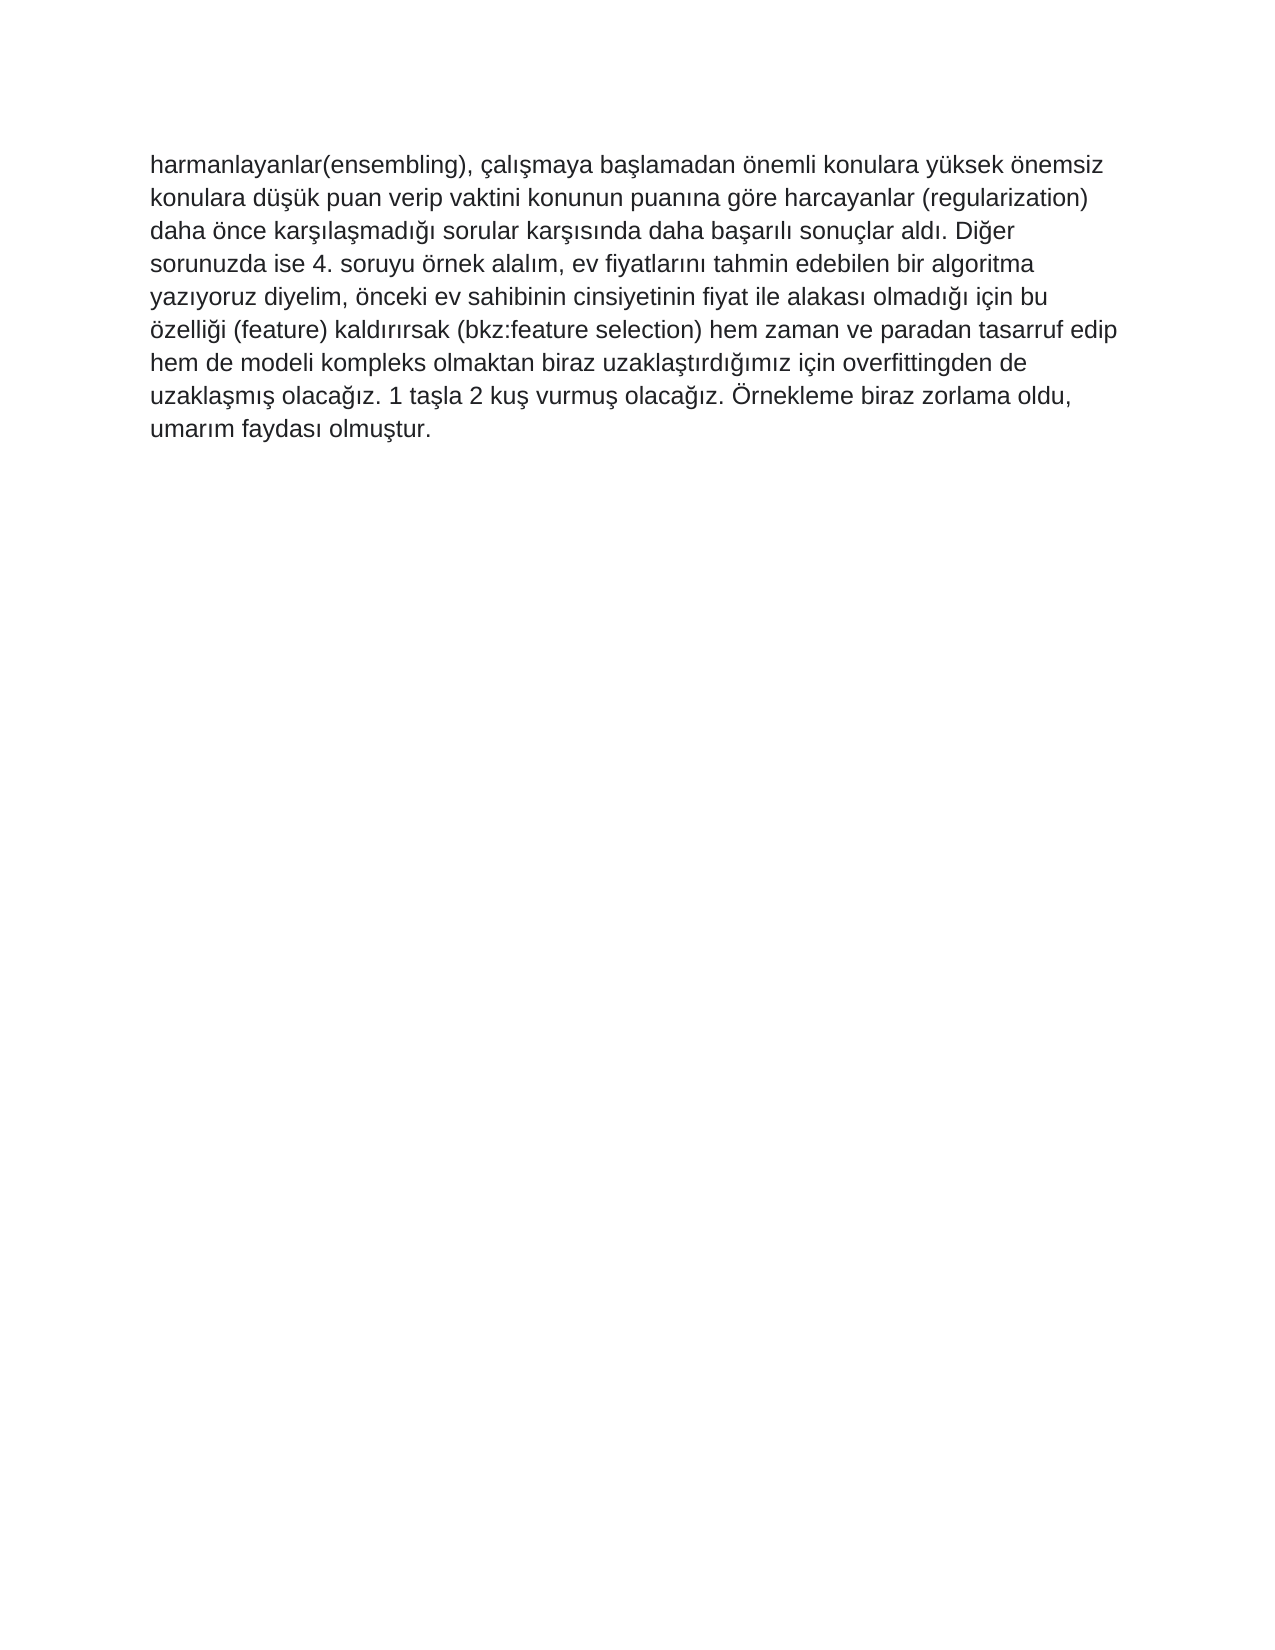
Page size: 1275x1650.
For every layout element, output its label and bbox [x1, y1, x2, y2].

text [150, 150, 1125, 443]
